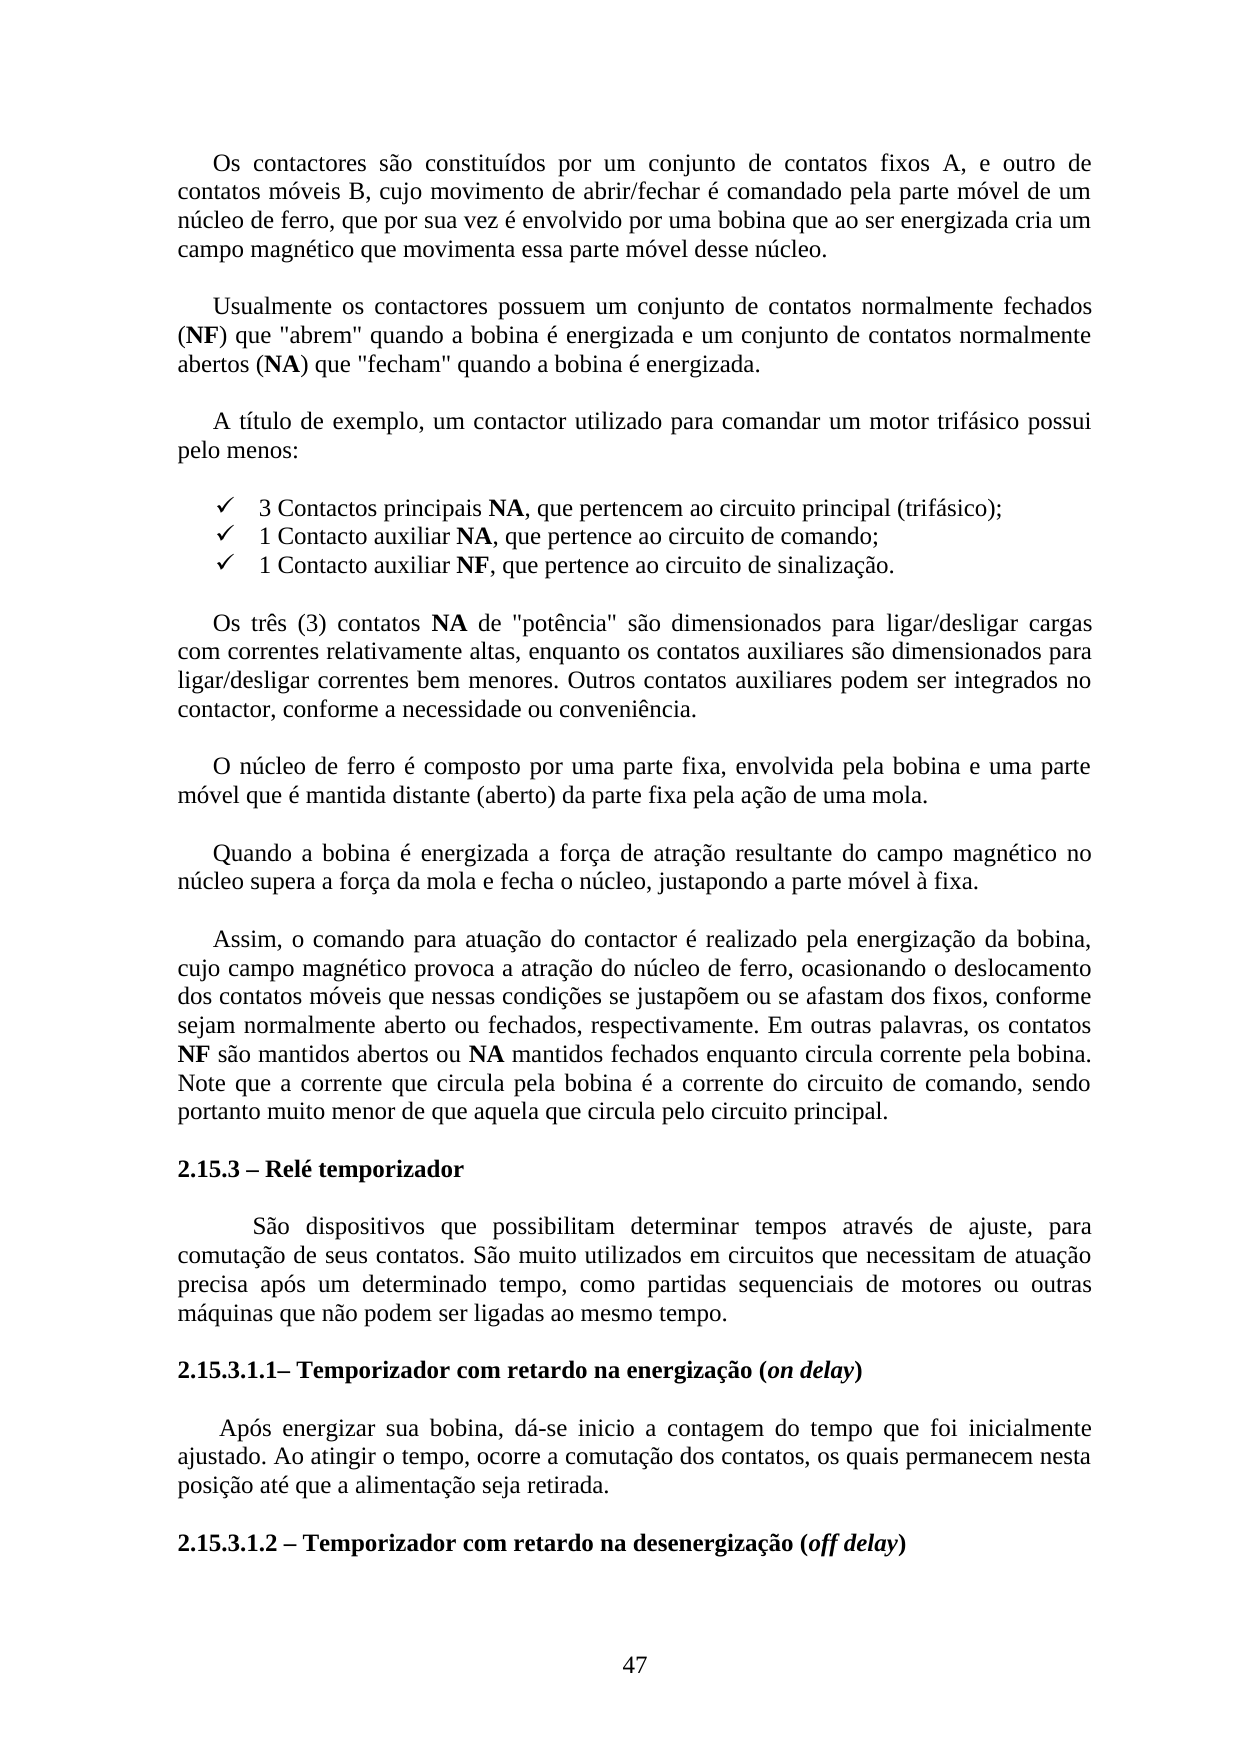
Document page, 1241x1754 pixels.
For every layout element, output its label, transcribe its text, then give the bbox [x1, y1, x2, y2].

text Assim, o comando para atuação do contactor é realizado pela energização da bobina, cujo campo magnético provoca a atração do núcleo de ferro, ocasionando o deslocamento dos contatos móveis que nessas condições se justapõem ou se afastam dos fixos, conforme sejam normalmente aberto ou fechados, respectivamente. Em outras palavras, os contatos NF são mantidos abertos ou NA mantidos fechados enquanto circula corrente pela bobina. Note que a corrente que circula pela bobina é a corrente do circuito de comando, sendo portanto muito menor de que aquela que circula pelo circuito principal. [177, 924, 1092, 1125]
text Usualmente os contactores possuem um conjunto de contatos normalmente fechados (NF) que "abrem" quando a bobina é energizada e um conjunto de contatos normalmente abertos (NA) que "fecham" quando a bobina é energizada. [177, 291, 1092, 378]
text A título de exemplo, um contactor utilizado para comandar um motor trifásico possui pelo menos: [177, 406, 1092, 464]
list 1 Contacto auxiliar NA, que pertence ao circuito de comando; [215, 521, 1092, 550]
text 2.15.3.1.1– Temporizador com retardo na energização (on delay) [177, 1355, 1092, 1384]
list 1 Contacto auxiliar NF, que pertence ao circuito de sinalização. [215, 550, 1092, 579]
list 3 Contactos principais NA, que pertencem ao circuito principal (trifásico); [215, 493, 1092, 521]
text 2.15.3.1.2 – Temporizador com retardo na desenergização (off delay) [177, 1528, 1092, 1556]
text São dispositivos que possibilitam determinar tempos através de ajuste, para comutação de seus contatos. São muito utilizados em circuitos que necessitam de atuação precisa após um determinado tempo, como partidas sequenciais de motores ou outras máquinas que não podem ser ligadas ao mesmo tempo. [177, 1211, 1092, 1326]
text O núcleo de ferro é composto por uma parte fixa, envolvida pela bobina e uma parte móvel que é mantida distante (aberto) da parte fixa pela ação de uma mola. [177, 751, 1092, 809]
text Após energizar sua bobina, dá-se inicio a contagem do tempo que foi inicialmente ajustado. Ao atingir o tempo, ocorre a comutação dos contatos, os quais permanecem nesta posição até que a alimentação seja retirada. [177, 1413, 1092, 1499]
text Quando a bobina é energizada a força de atração resultante do campo magnético no núcleo supera a força da mola e fecha o núcleo, justapondo a parte móvel à fixa. [177, 838, 1092, 895]
text Os três (3) contatos NA de "potência" são dimensionados para ligar/desligar cargas com correntes relativamente altas, enquanto os contatos auxiliares são dimensionados para ligar/desligar correntes bem menores. Outros contatos auxiliares podem ser integrados no contactor, conforme a necessidade ou conveniência. [177, 608, 1092, 723]
text Os contactores são constituídos por um conjunto de contatos fixos A, e outro de contatos móveis B, cujo movimento de abrir/fechar é comandado pela parte móvel de um núcleo de ferro, que por sua vez é envolvido por uma bobina que ao ser energizada cria um campo magnético que movimenta essa parte móvel desse núcleo. [177, 148, 1092, 263]
text 2.15.3 – Relé temporizador [177, 1154, 1092, 1183]
